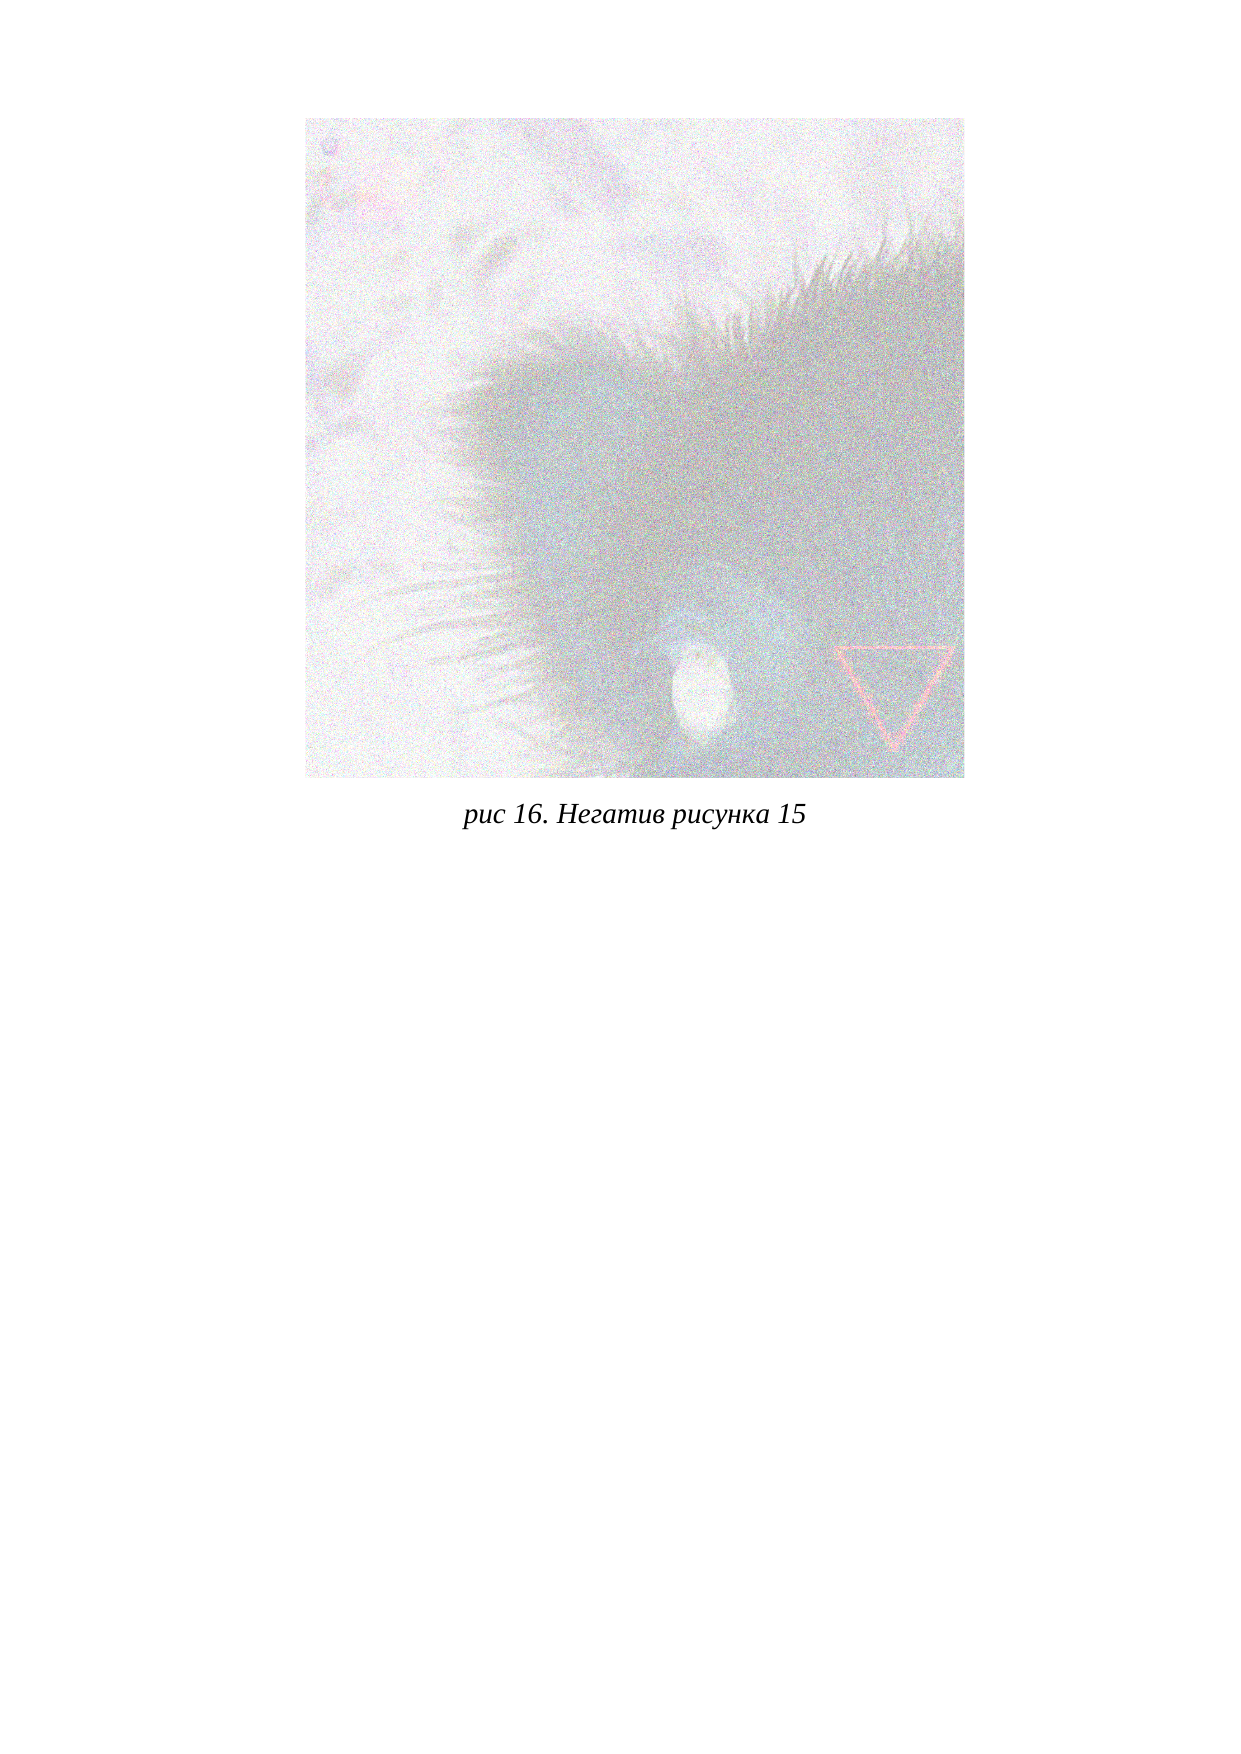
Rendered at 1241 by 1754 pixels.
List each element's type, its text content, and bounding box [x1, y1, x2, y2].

picture [305, 118, 965, 778]
subtitle рис 16. Негатив рисунка 15 [146, 796, 1123, 829]
